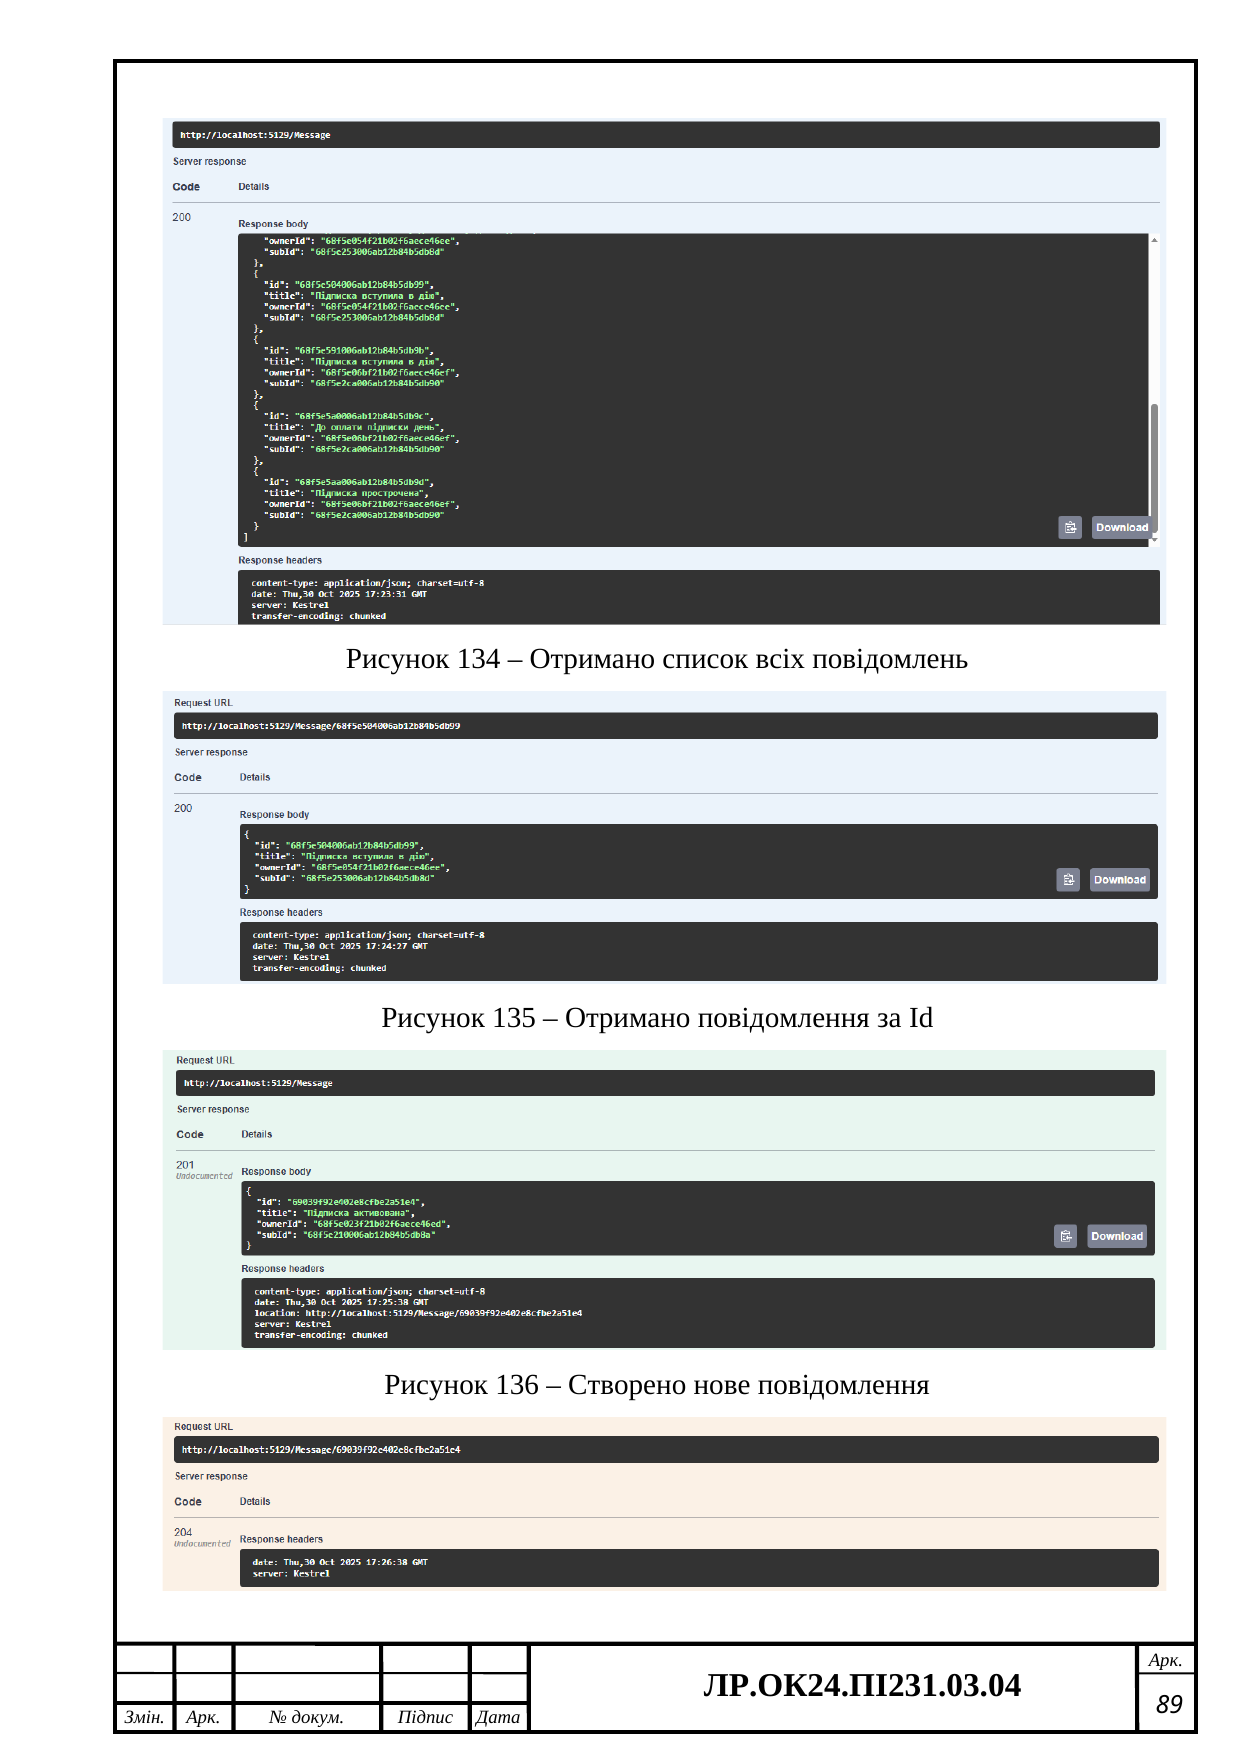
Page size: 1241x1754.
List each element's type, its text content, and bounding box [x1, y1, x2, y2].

text Рисунок 134 – Отримано список всіх повідомлень [162, 625, 1152, 675]
text Рисунок 135 – Отримано повідомлення за Id [162, 1001, 1152, 1034]
picture [162, 118, 1167, 625]
text Рисунок 136 – Створено нове повідомлення [162, 1367, 1152, 1400]
picture [162, 1417, 1167, 1591]
picture [162, 691, 1167, 984]
picture [162, 1050, 1167, 1350]
